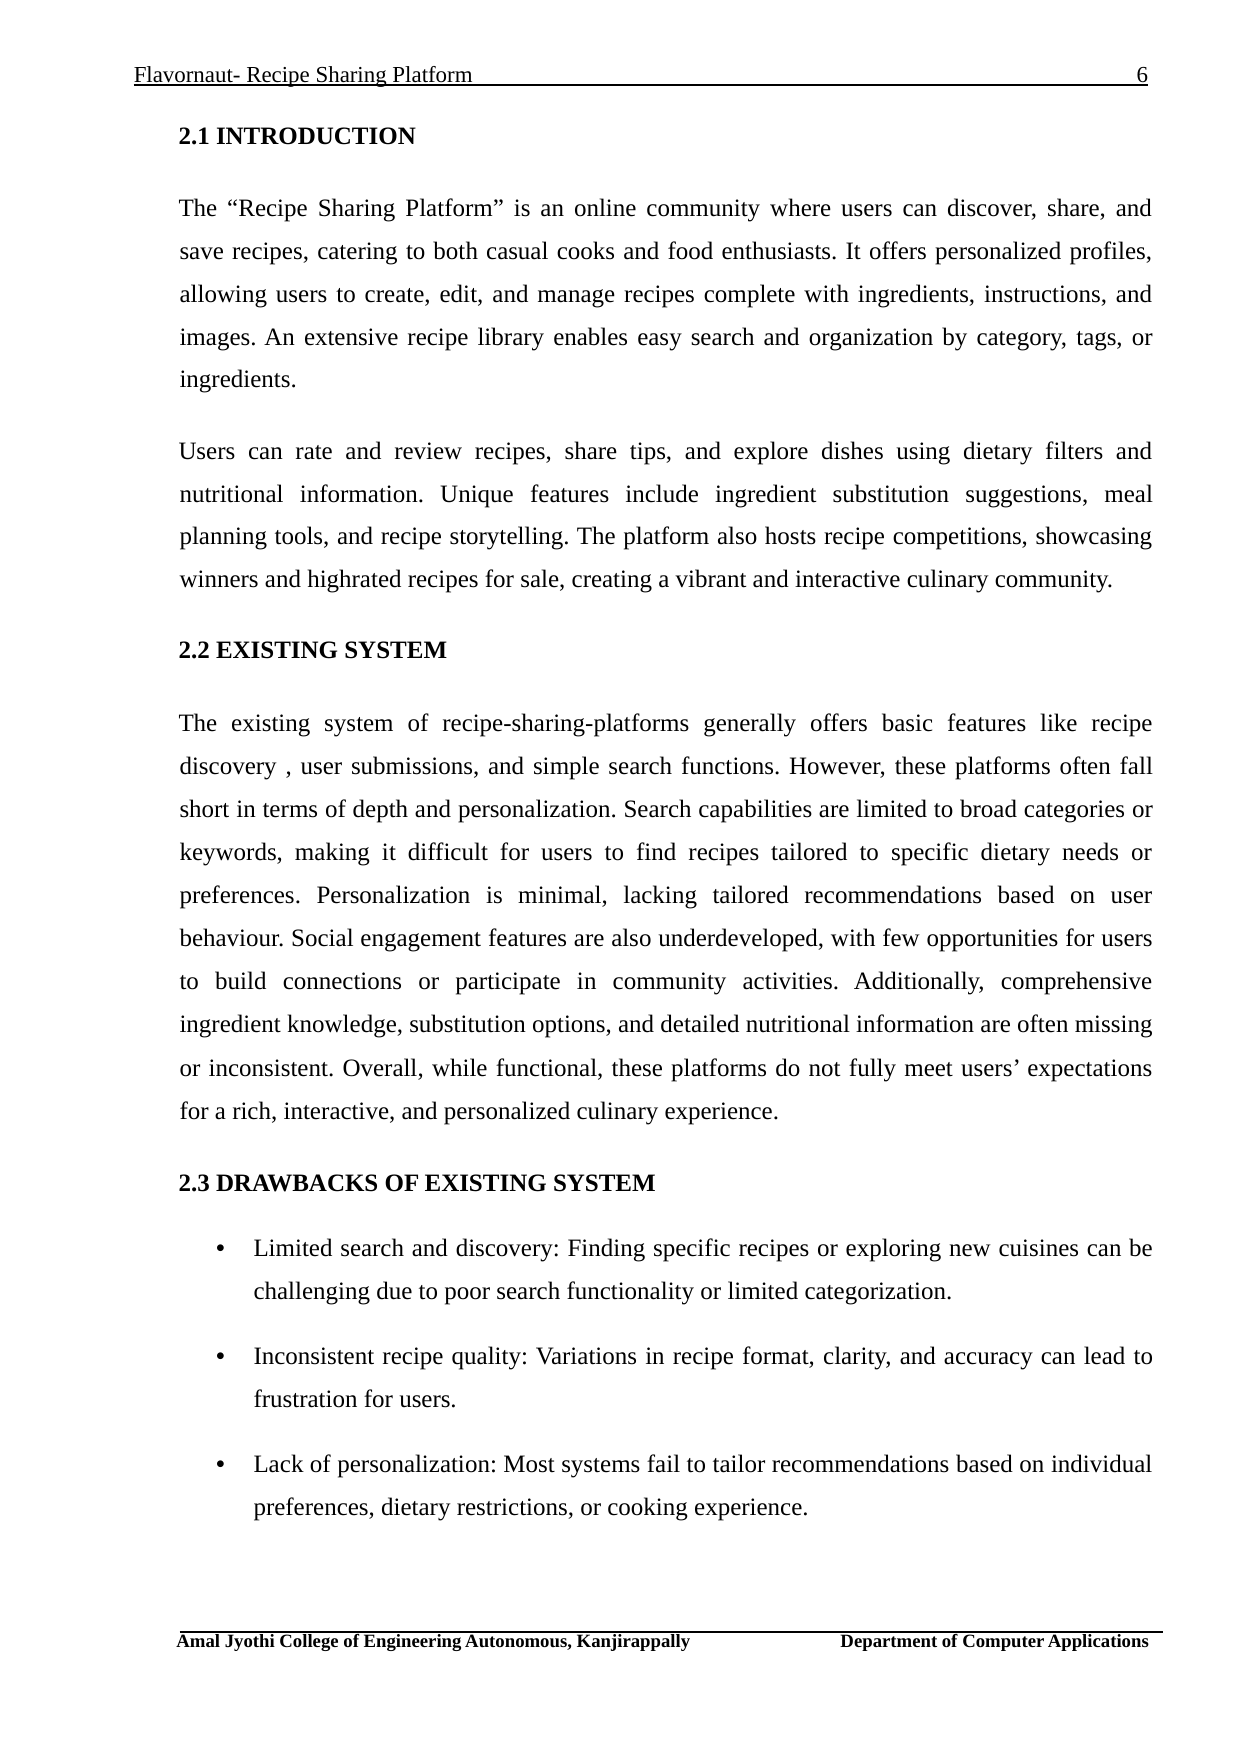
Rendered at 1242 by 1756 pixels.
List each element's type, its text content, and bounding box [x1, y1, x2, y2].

text The “Recipe Sharing Platform” is an online community where users can discover, share, and save recipes, catering to both casual cooks and food enthusiasts. It offers personalized profiles, allowing users to create, edit, and manage recipes complete with ingredients, instructions, and images. An extensive recipe library enables easy search and organization by category, tags, or ingredients. [178, 193, 1154, 393]
text The existing system of recipe-sharing-platforms generally offers basic features like recipe discovery , user submissions, and simple search functions. However, these platforms often fall short in terms of depth and personalization. Search capabilities are limited to broad categories or keywords, making it difficult for users to find recipes tailored to specific dietary needs or preferences. Personalization is minimal, lacking tailored recommendations based on user behaviour. Social engagement features are also underdeveloped, with few opportunities for users to build connections or participate in community activities. Additionally, comprehensive ingredient knowledge, substitution options, and detailed nutritional information are often missing or inconsistent. Overall, while functional, these platforms do not fully meet users’ expectations for a rich, interactive, and personalized culinary experience. [178, 708, 1154, 1124]
list Inconsistent recipe quality: Variations in recipe format, clarity, and accuracy can lead to frustration for users. [216, 1341, 1154, 1413]
text Users can rate and review recipes, share tips, and explore dishes using dietary filters and nutritional information. Unique features include ingredient substitution suggestions, meal planning tools, and recipe storytelling. The platform also hosts recipe competitions, showcasing winners and highrated recipes for sale, creating a vibrant and interactive culinary community. [178, 436, 1154, 592]
list EXISTING SYSTEM [178, 635, 1154, 664]
list DRAWBACKS OF EXISTING SYSTEM [178, 1168, 1154, 1197]
list Lack of personalization: Most systems fail to tailor recommendations based on individual preferences, dietary restrictions, or cooking experience. [216, 1449, 1154, 1520]
list Limited search and discovery: Finding specific recipes or exploring new cuisines can be challenging due to poor search functionality or limited categorization. [216, 1233, 1154, 1305]
list INTRODUCTION [178, 121, 1154, 150]
